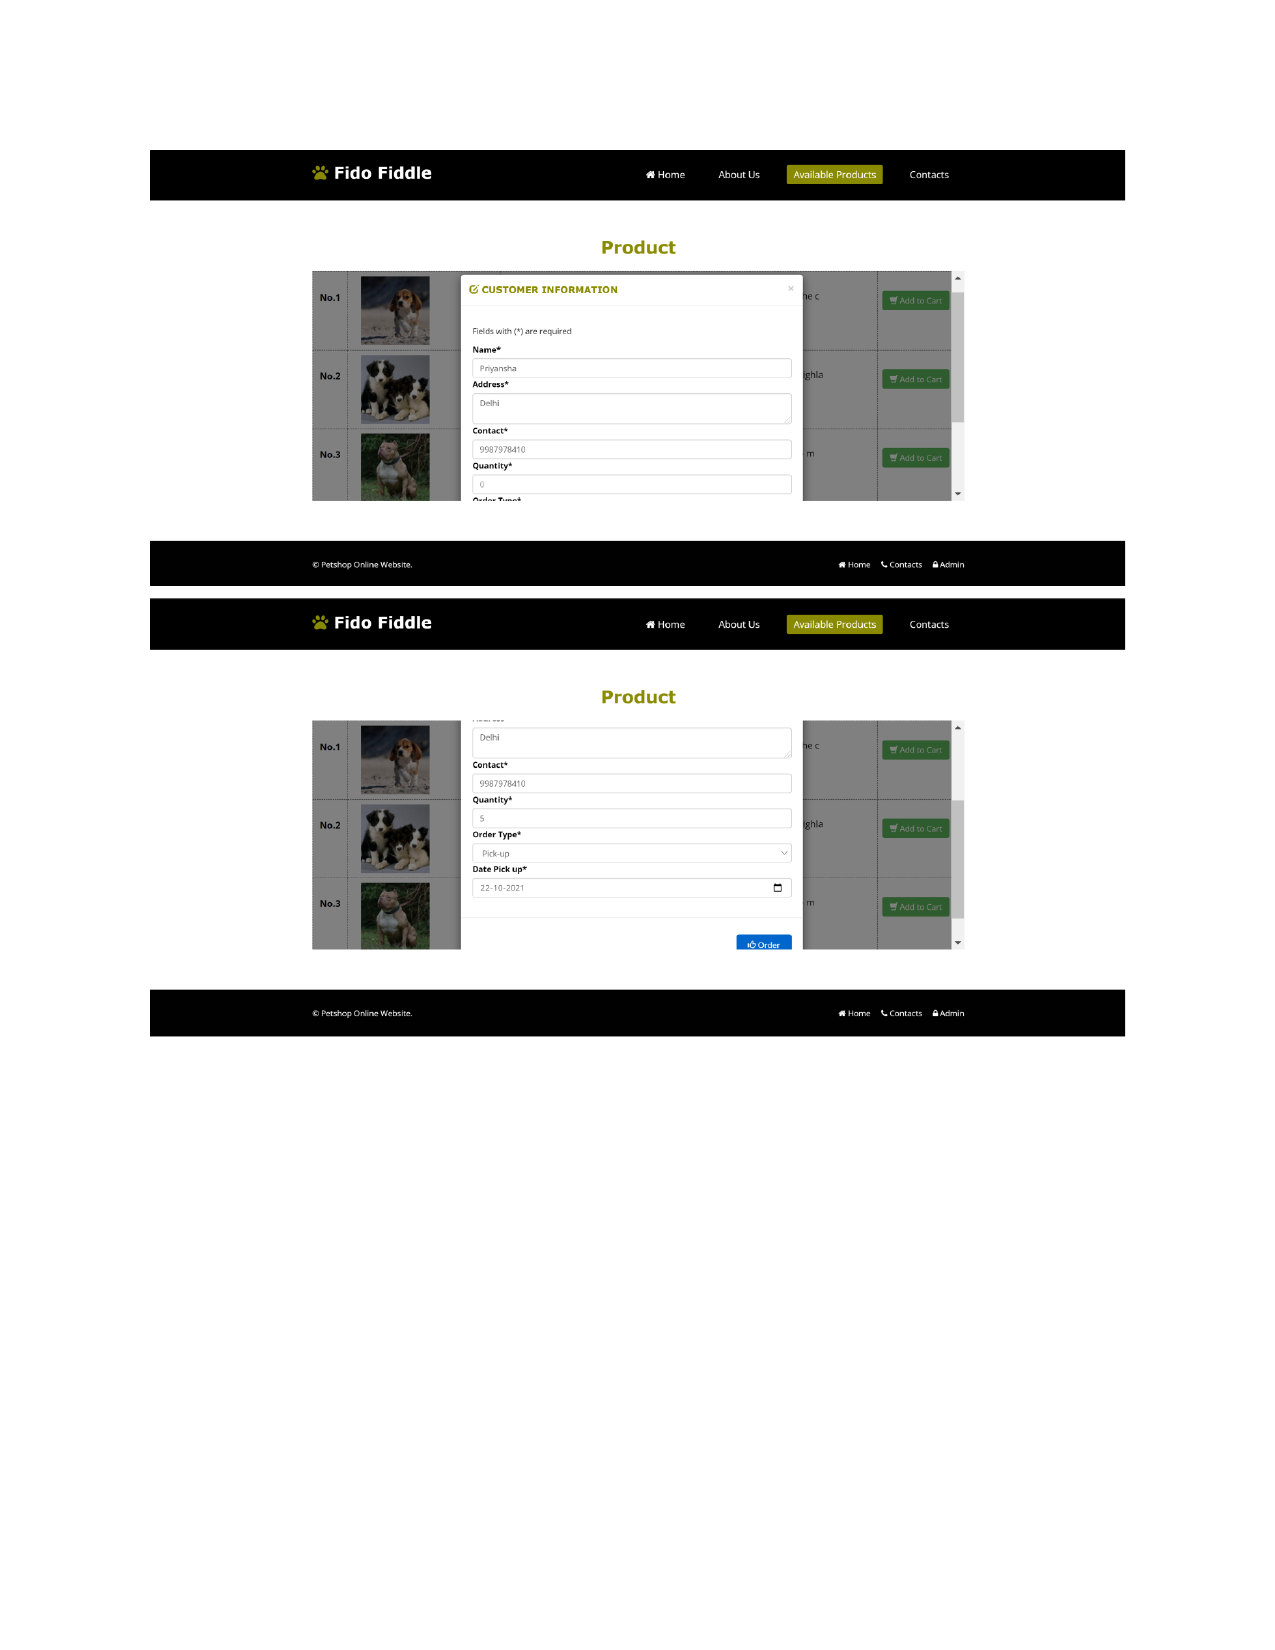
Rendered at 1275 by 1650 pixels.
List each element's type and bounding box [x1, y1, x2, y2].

picture [150, 150, 1125, 586]
picture [150, 598, 1125, 1037]
